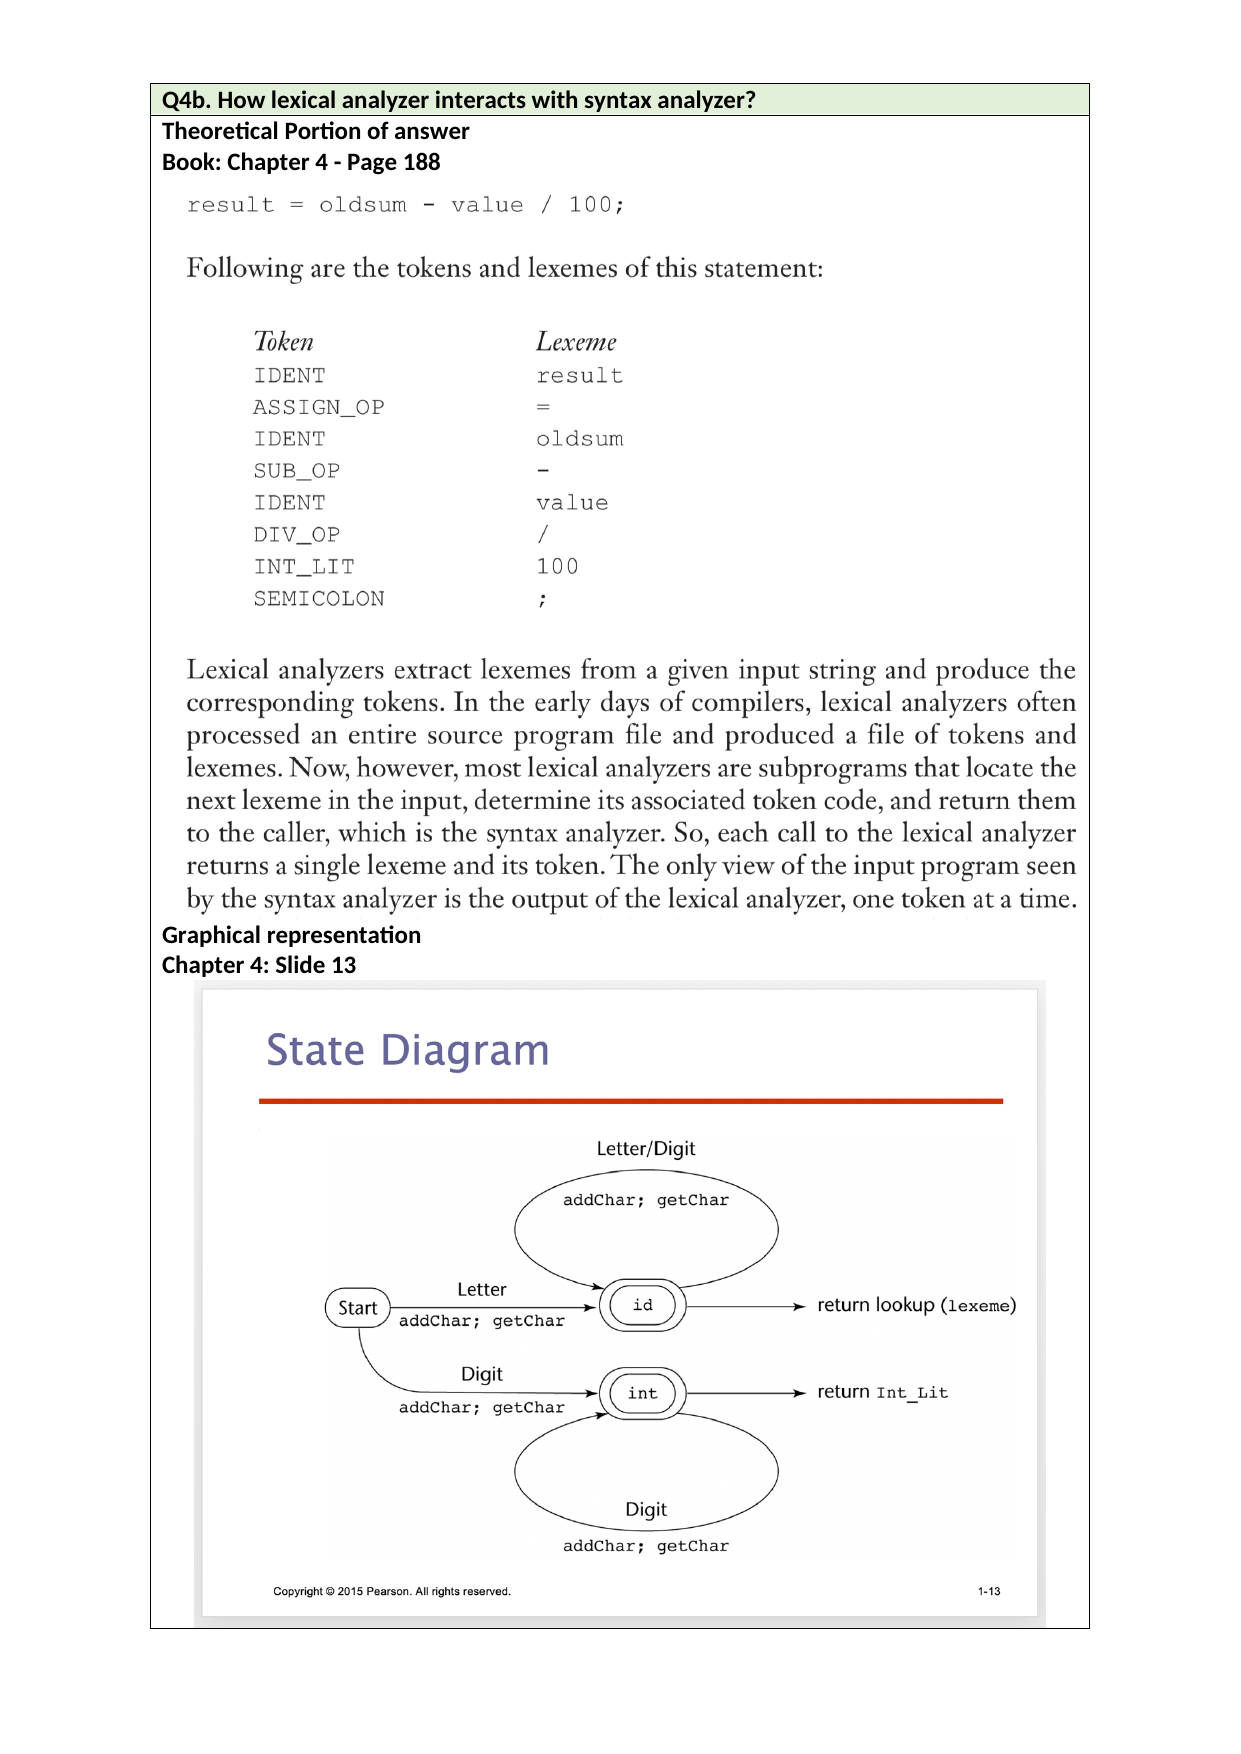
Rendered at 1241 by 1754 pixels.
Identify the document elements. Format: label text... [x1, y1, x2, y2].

picture [193, 980, 1046, 1628]
picture [161, 176, 1089, 919]
table_header Q4b. How lexical analyzer interacts with syntax analyzer? [151, 84, 1089, 114]
table_cell Theoretical Portion of answer Book: Chapter 4 - Page 188 Graphical representation Chapter 4: Slide 13 [151, 116, 1089, 1628]
